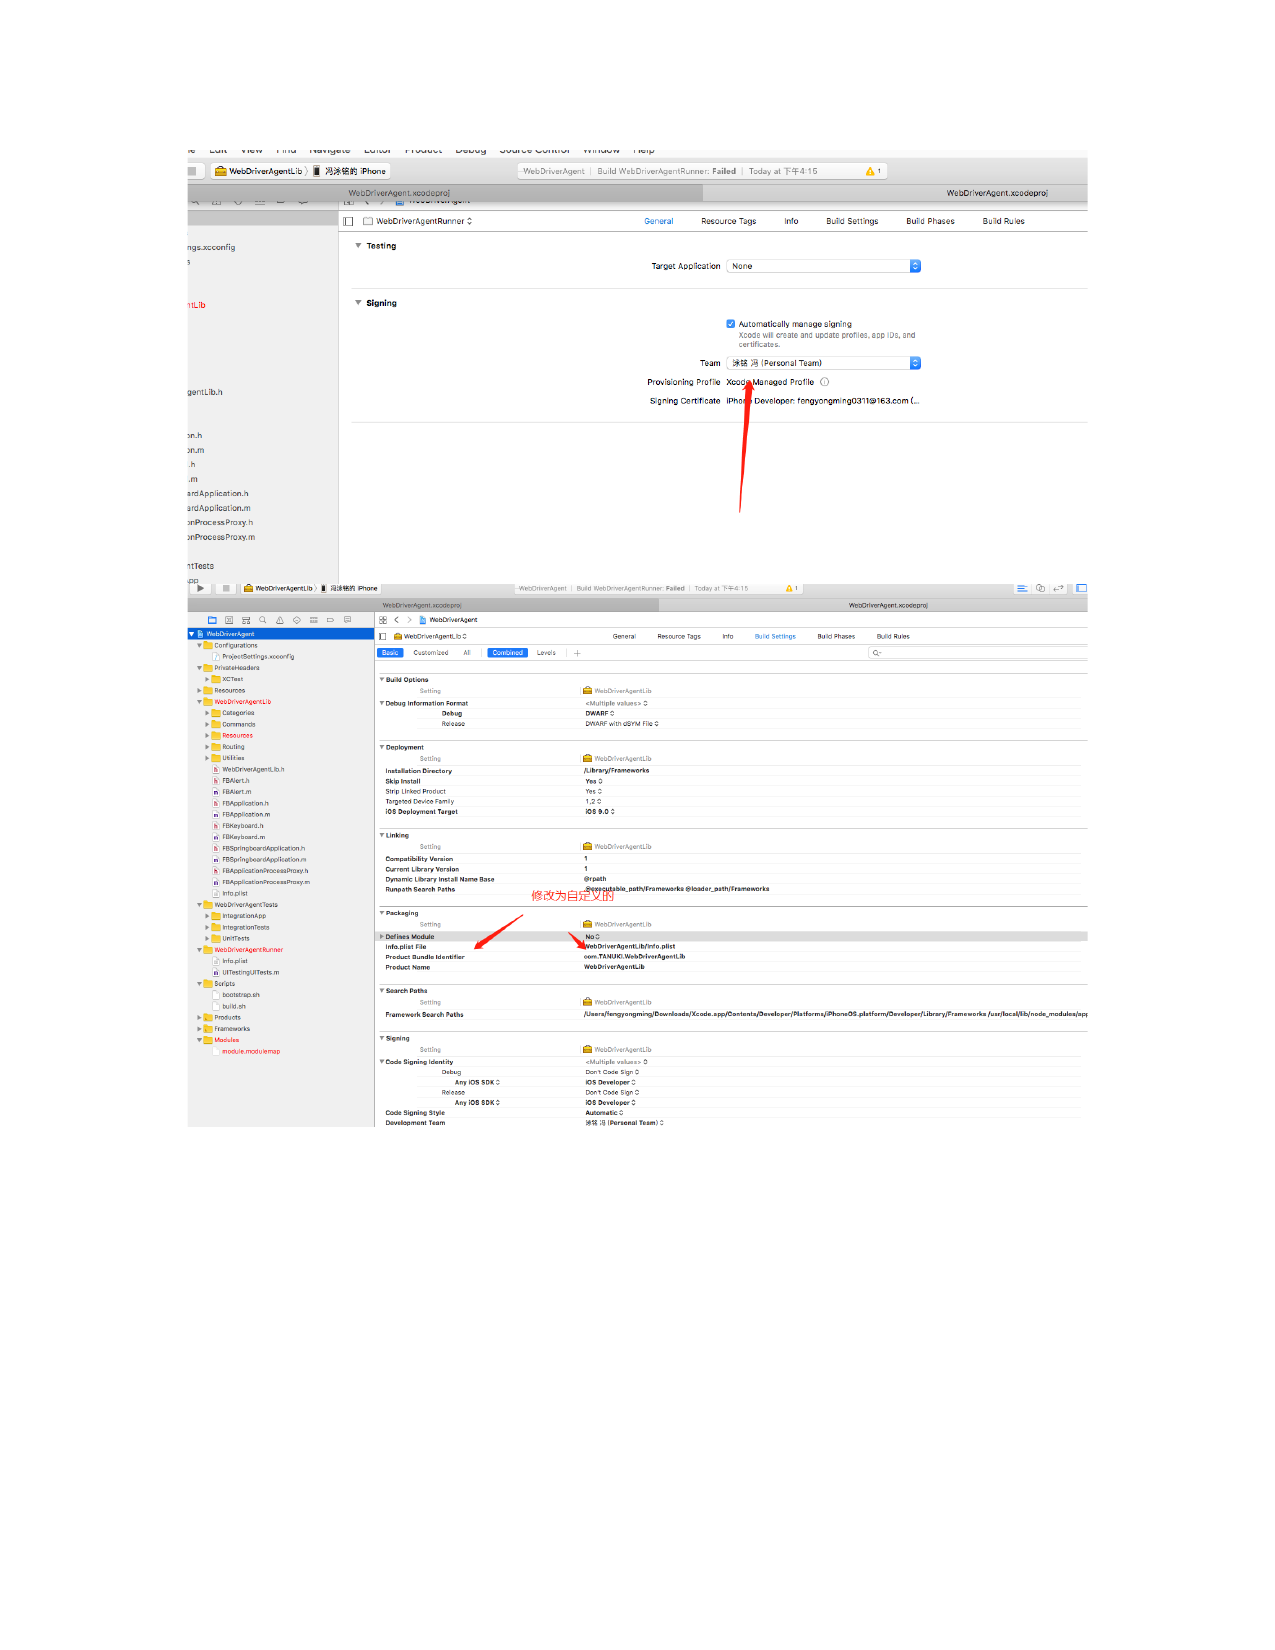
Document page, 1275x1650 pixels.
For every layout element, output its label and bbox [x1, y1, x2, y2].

picture [187, 150, 1088, 1127]
